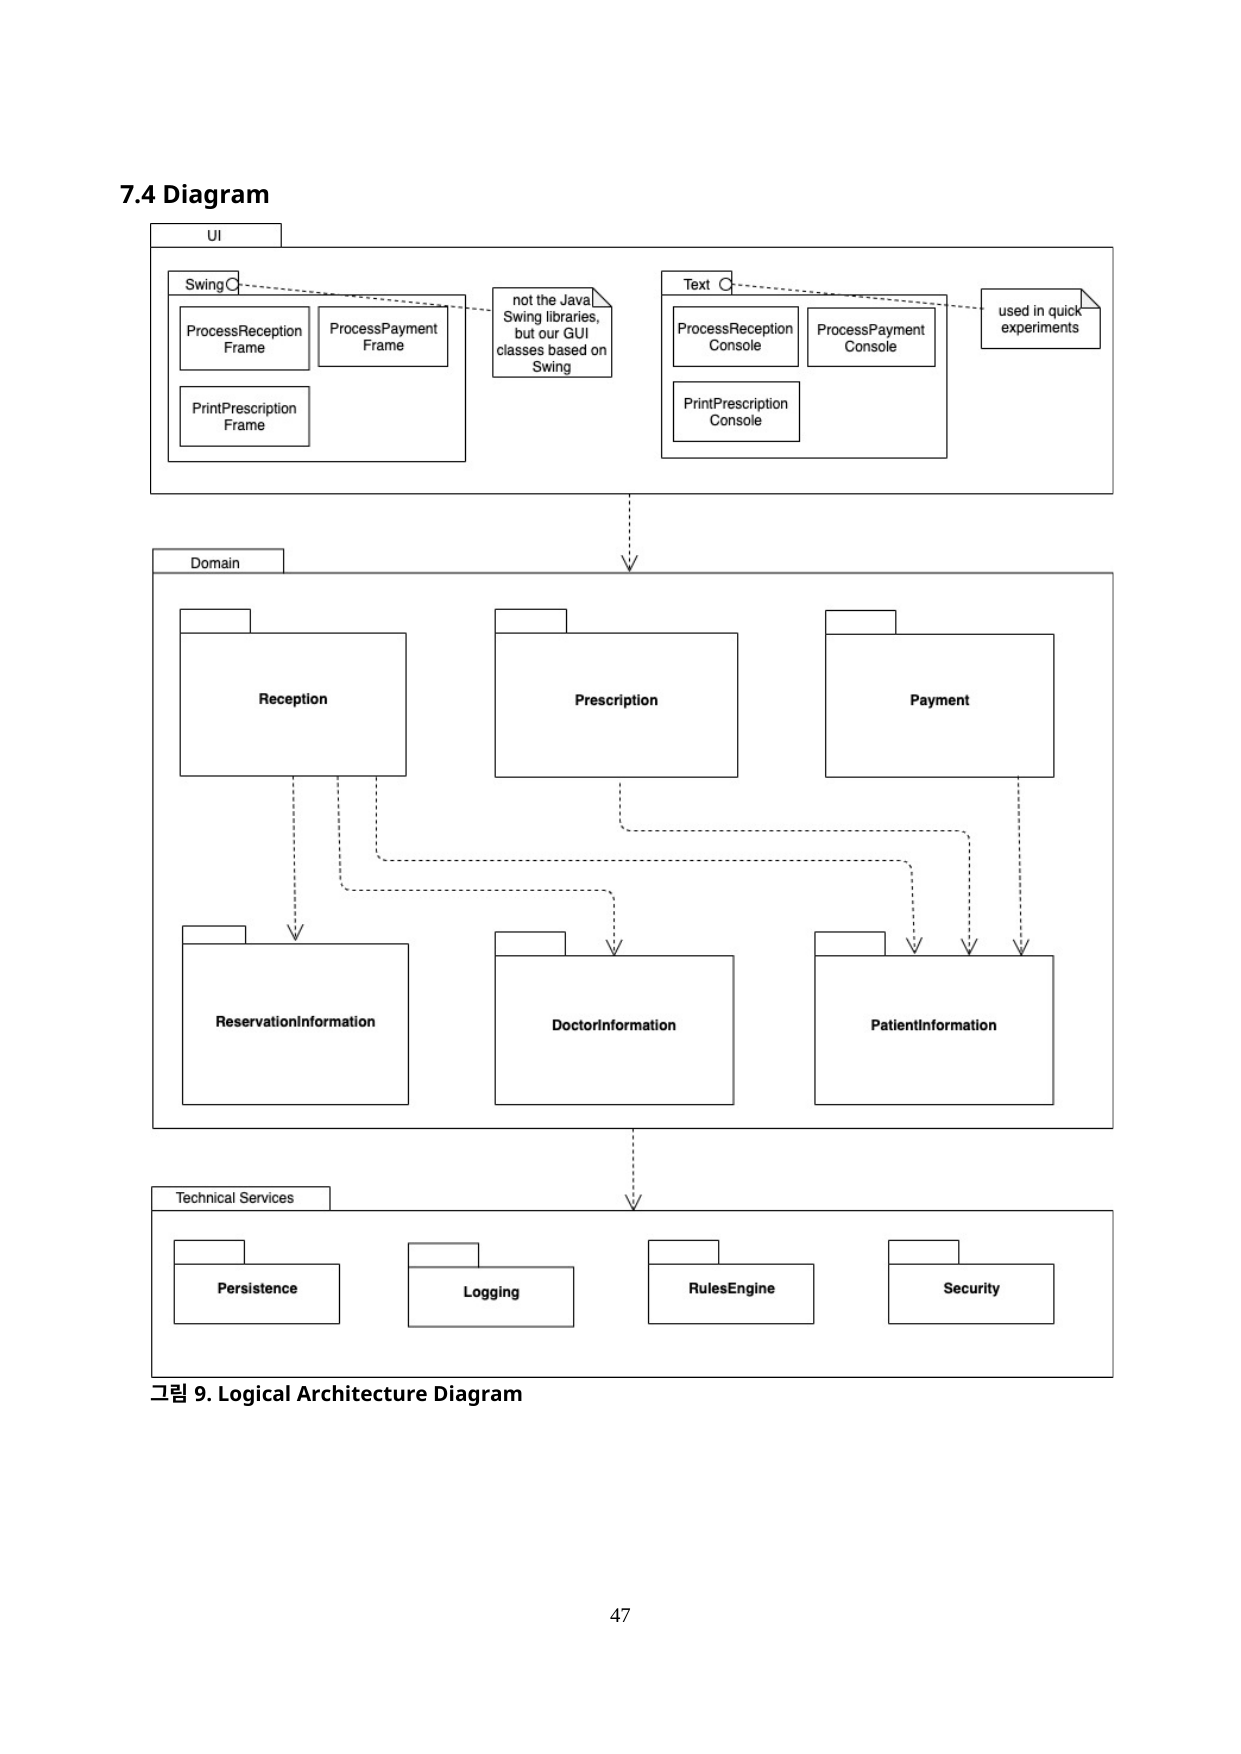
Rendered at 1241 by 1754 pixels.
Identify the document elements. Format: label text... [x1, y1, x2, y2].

text Diagram [120, 177, 1069, 211]
text 그림 9. Logical Architecture Diagram [150, 1378, 1090, 1408]
picture [150, 223, 1114, 1378]
